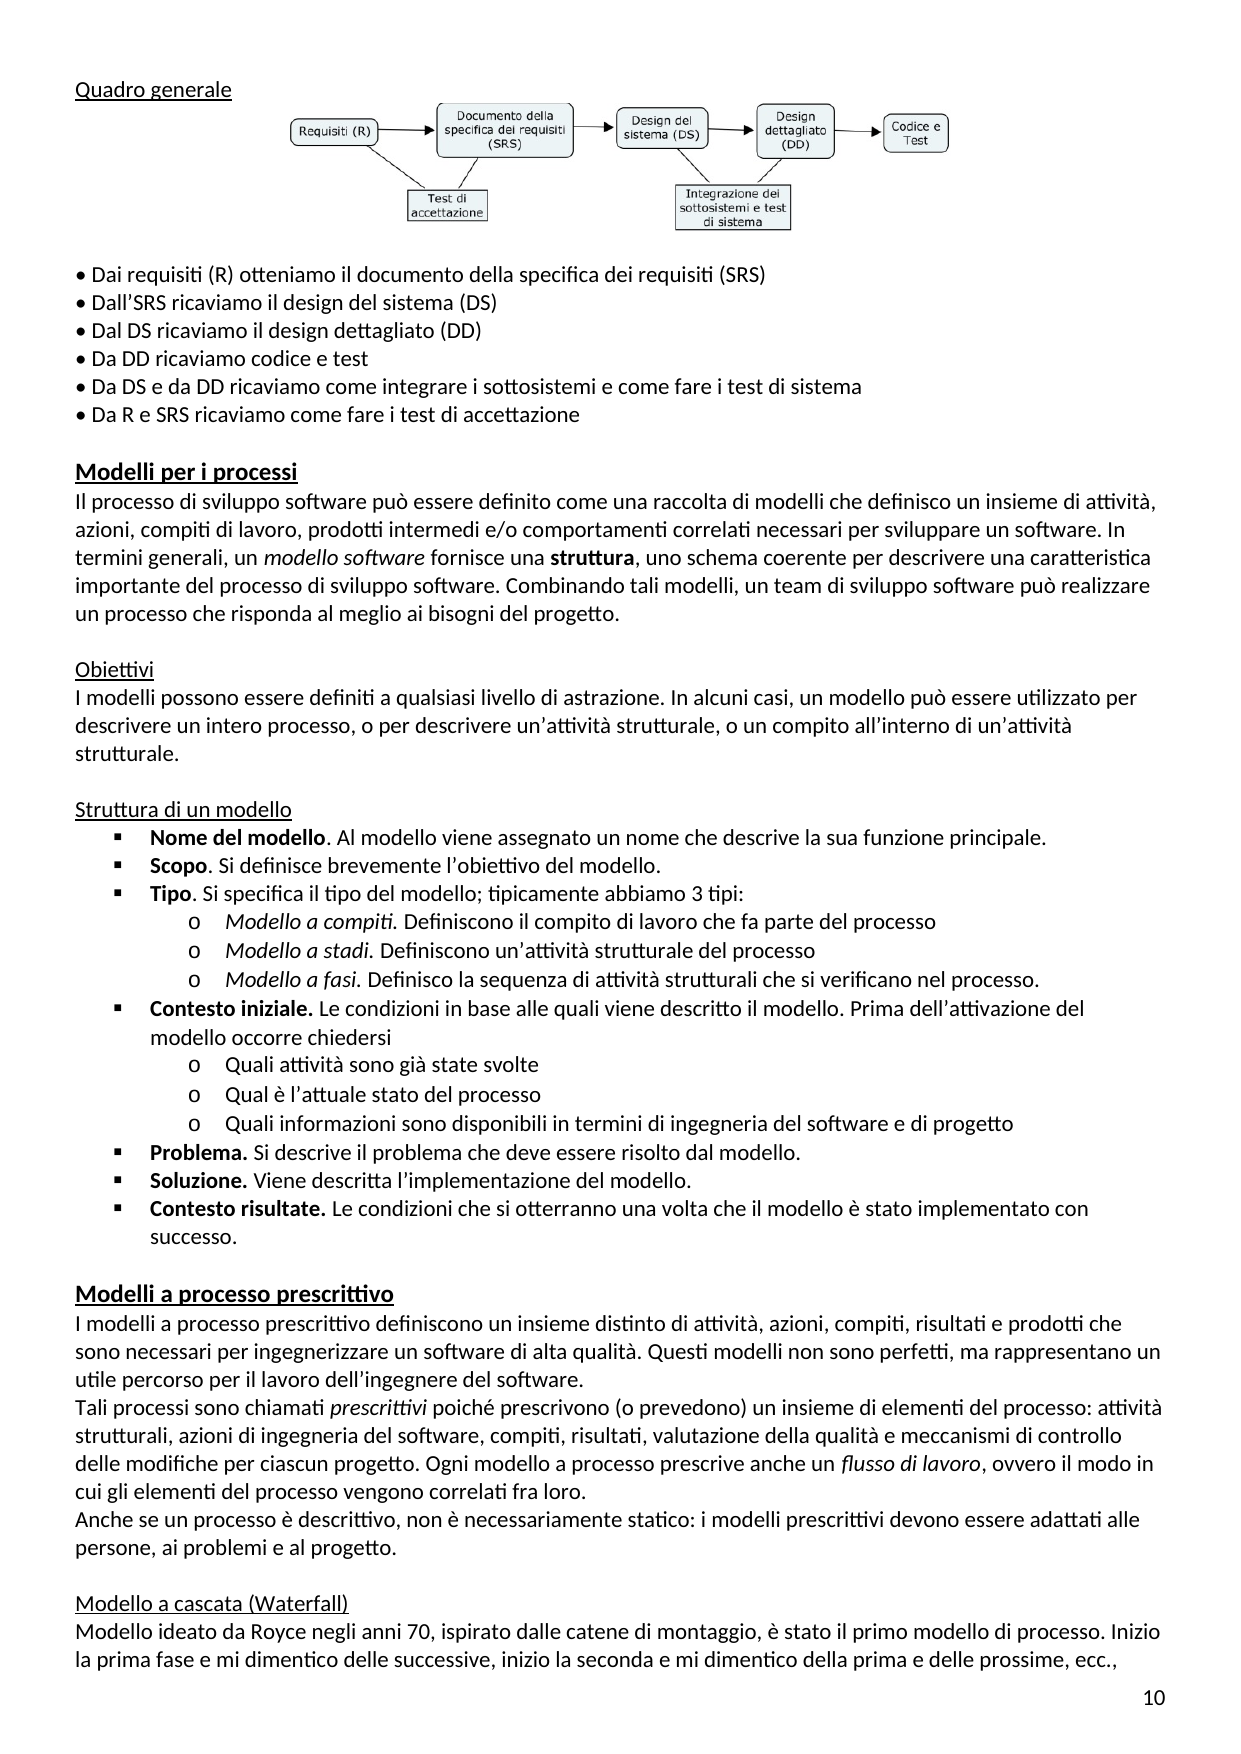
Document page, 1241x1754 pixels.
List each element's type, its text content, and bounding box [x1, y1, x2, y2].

text Obiettivi [75, 655, 1165, 683]
list Modello a fasi. Definisco la sequenza di attività strutturali che si verificano nel processo. [187, 965, 1165, 994]
picture [289, 103, 951, 232]
list Problema. Si descrive il problema che deve essere risolto dal modello. [112, 1138, 1165, 1166]
text Struttura di un modello [75, 795, 1165, 823]
text • Dal DS ricaviamo il design dettagliato (DD) [75, 316, 1165, 344]
list Qual è l’attuale stato del processo [187, 1080, 1165, 1109]
list Quali informazioni sono disponibili in termini di ingegneria del software e di progetto [187, 1109, 1165, 1138]
text Quadro generale [75, 75, 1165, 103]
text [75, 1617, 1165, 1673]
list Scopo. Si definisce brevemente l’obiettivo del modello. [112, 851, 1165, 879]
list Modello a stadi. Definiscono un’attività strutturale del processo [187, 936, 1165, 965]
list Contesto iniziale. Le condizioni in base alle quali viene descritto il modello. Prima dell’attivazione del modello occorre chiedersi [112, 994, 1165, 1051]
list Tipo. Si specifica il tipo del modello; tipicamente abbiamo 3 tipi: [112, 879, 1165, 907]
list Quali attività sono già state svolte [187, 1051, 1165, 1080]
list Modello a compiti. Definiscono il compito di lavoro che fa parte del processo [187, 907, 1165, 936]
text Il processo di sviluppo software può essere definito come una raccolta di modelli che definisco un insieme di attività, azioni, compiti di lavoro, prodotti intermedi e/o comportamenti correlati necessari per sviluppare un software. In termini generali, un modello software fornisce una struttura, uno schema coerente per descrivere una caratteristica importante del processo di sviluppo software. Combinando tali modelli, un team di sviluppo software può realizzare un processo che risponda al meglio ai bisogni del progetto. [75, 487, 1165, 627]
text I modelli possono essere definiti a qualsiasi livello di astrazione. In alcuni casi, un modello può essere utilizzato per descrivere un intero processo, o per descrivere un’attività strutturale, o un compito all’interno di un’attività strutturale. [75, 683, 1165, 767]
text • Da R e SRS ricaviamo come fare i test di accettazione [75, 400, 1165, 428]
text Anche se un processo è descrittivo, non è necessariamente statico: i modelli prescrittivi devono essere adattati alle persone, ai problemi e al progetto. [75, 1505, 1165, 1561]
list Nome del modello. Al modello viene assegnato un nome che descrive la sua funzione principale. [112, 823, 1165, 851]
subtitle Modelli per i processi [75, 456, 1165, 487]
list Soluzione. Viene descritta l’implementazione del modello. [112, 1166, 1165, 1194]
text I modelli a processo prescrittivo definiscono un insieme distinto di attività, azioni, compiti, risultati e prodotti che sono necessari per ingegnerizzare un software di alta qualità. Questi modelli non sono perfetti, ma rappresentano un utile percorso per il lavoro dell’ingegnere del software. [75, 1309, 1165, 1393]
subtitle Modelli a processo prescrittivo [75, 1278, 1165, 1309]
text • Da DS e da DD ricaviamo come integrare i sottosistemi e come fare i test di sistema [75, 372, 1165, 400]
text • Dai requisiti (R) otteniamo il documento della specifica dei requisiti (SRS) [75, 260, 1165, 288]
text • Dall’SRS ricaviamo il design del sistema (DS) [75, 288, 1165, 316]
text Tali processi sono chiamati prescrittivi poiché prescrivono (o prevedono) un insieme di elementi del processo: attività strutturali, azioni di ingegneria del software, compiti, risultati, valutazione della qualità e meccanismi di controllo delle modifiche per ciascun progetto. Ogni modello a processo prescrive anche un flusso di lavoro, ovvero il modo in cui gli elementi del processo vengono correlati fra loro. [75, 1393, 1165, 1505]
list Contesto risultate. Le condizioni che si otterranno una volta che il modello è stato implementato con successo. [112, 1194, 1165, 1250]
text • Da DD ricaviamo codice e test [75, 344, 1165, 372]
text Modello a cascata (Waterfall) [75, 1589, 1165, 1617]
